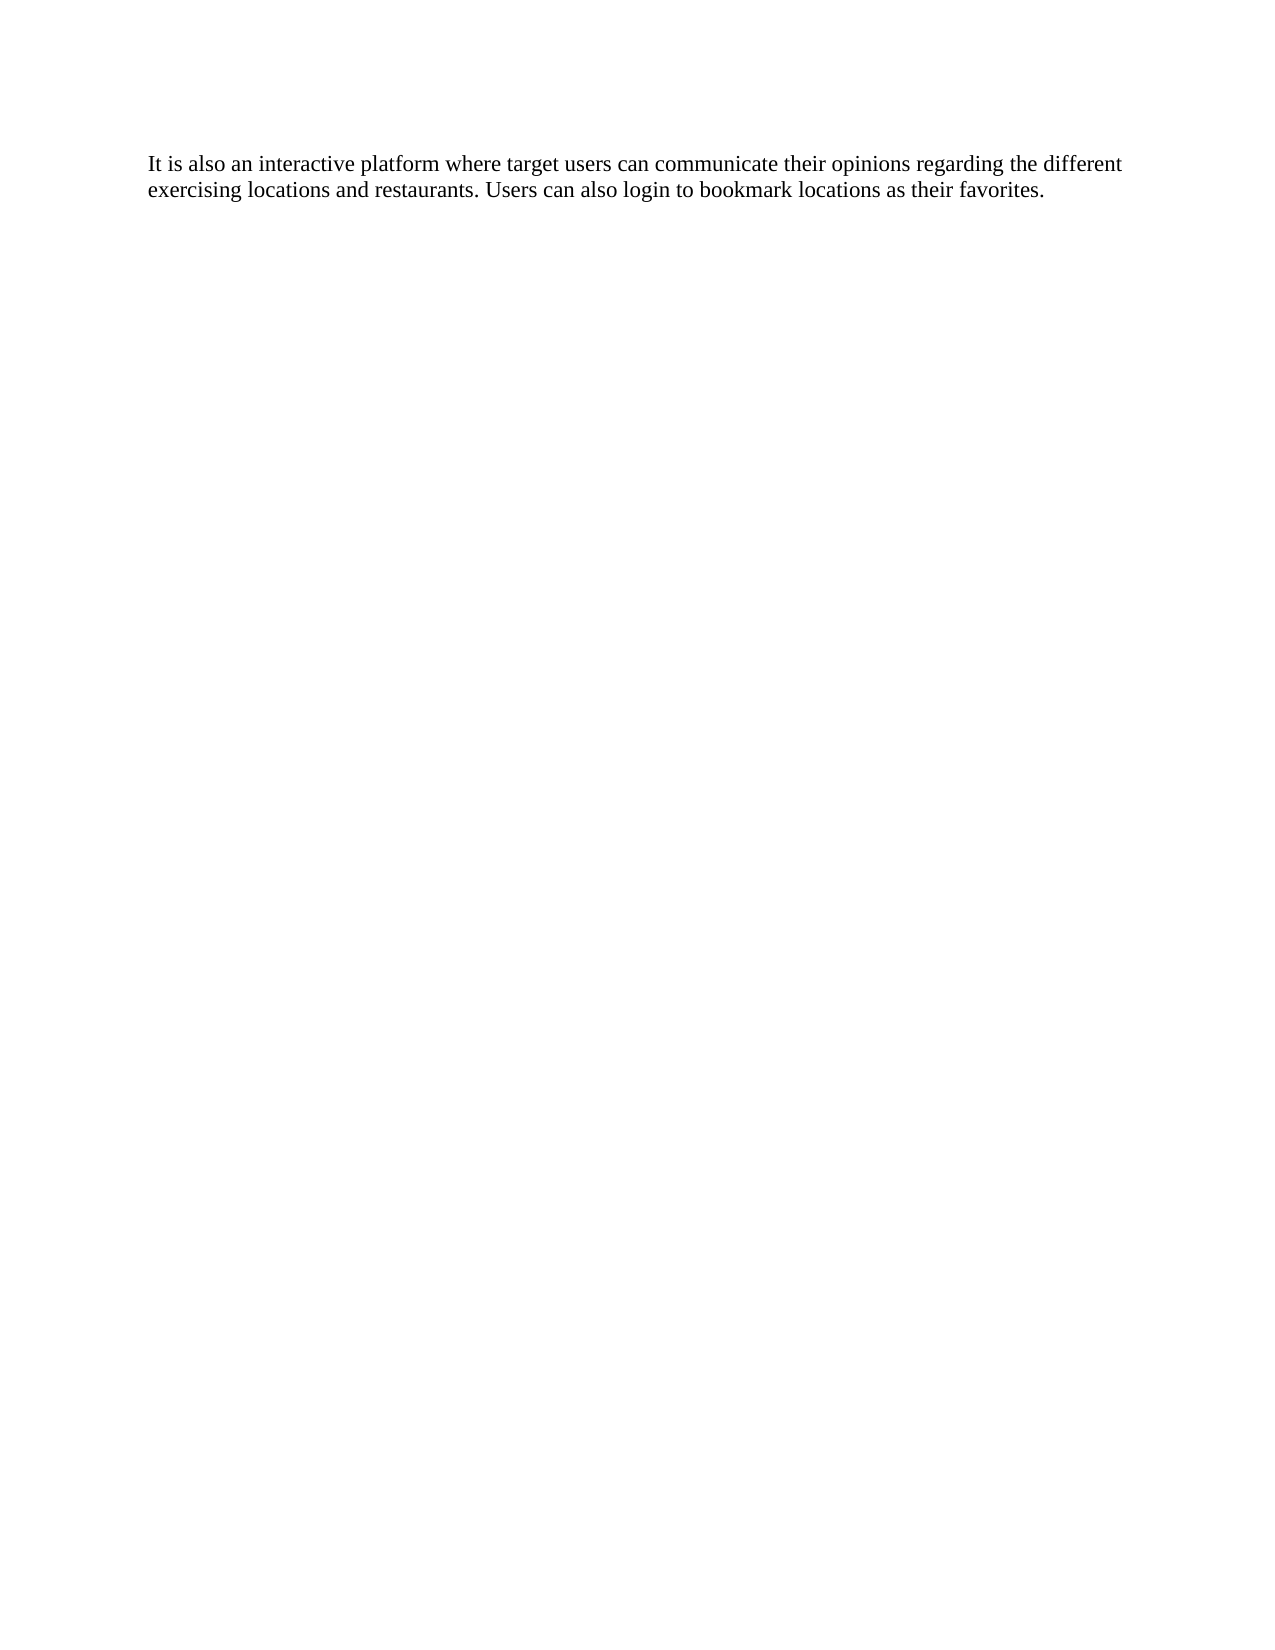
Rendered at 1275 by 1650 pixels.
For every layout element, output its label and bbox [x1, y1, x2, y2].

text [148, 150, 1137, 203]
